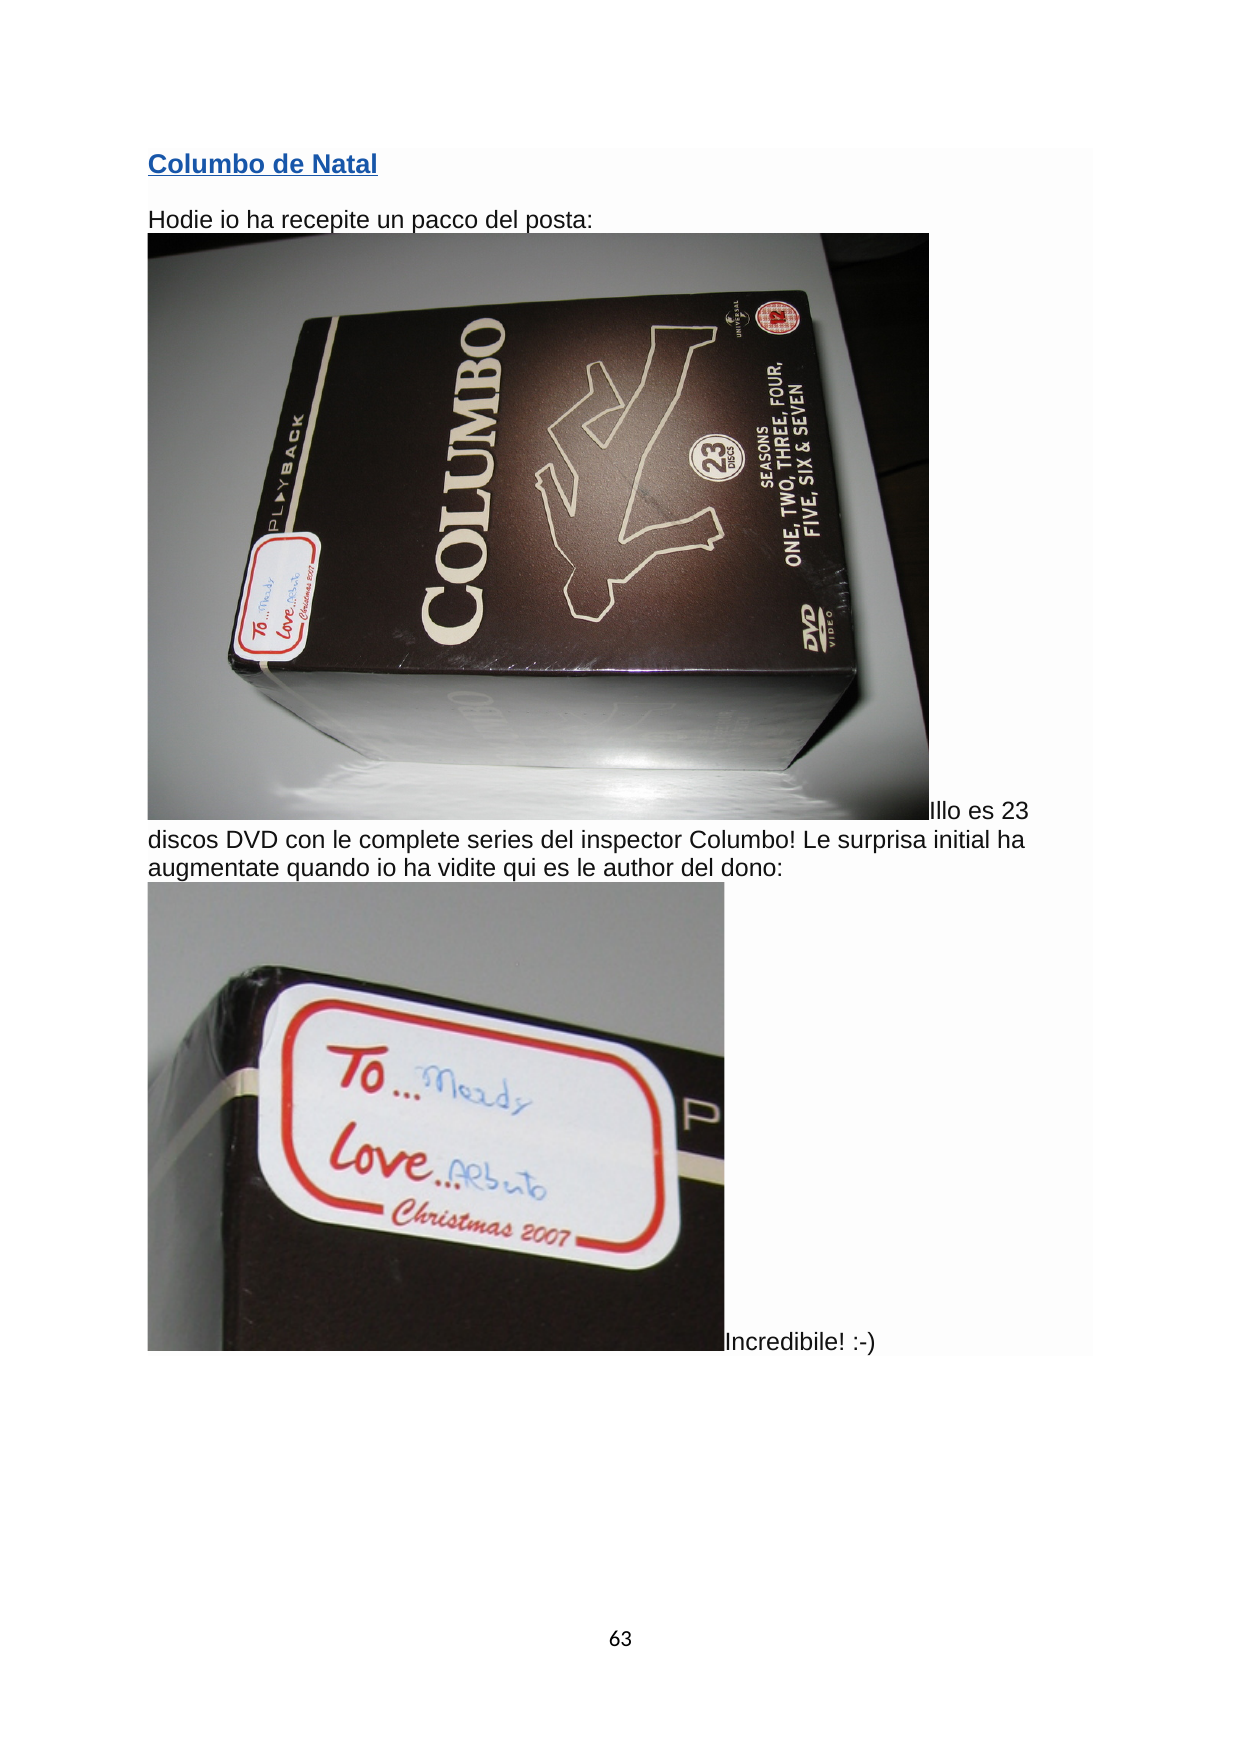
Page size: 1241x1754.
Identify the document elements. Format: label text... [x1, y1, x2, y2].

picture [147, 882, 725, 1351]
picture [147, 233, 929, 820]
subtitle Columbo de Natal [148, 148, 1093, 179]
